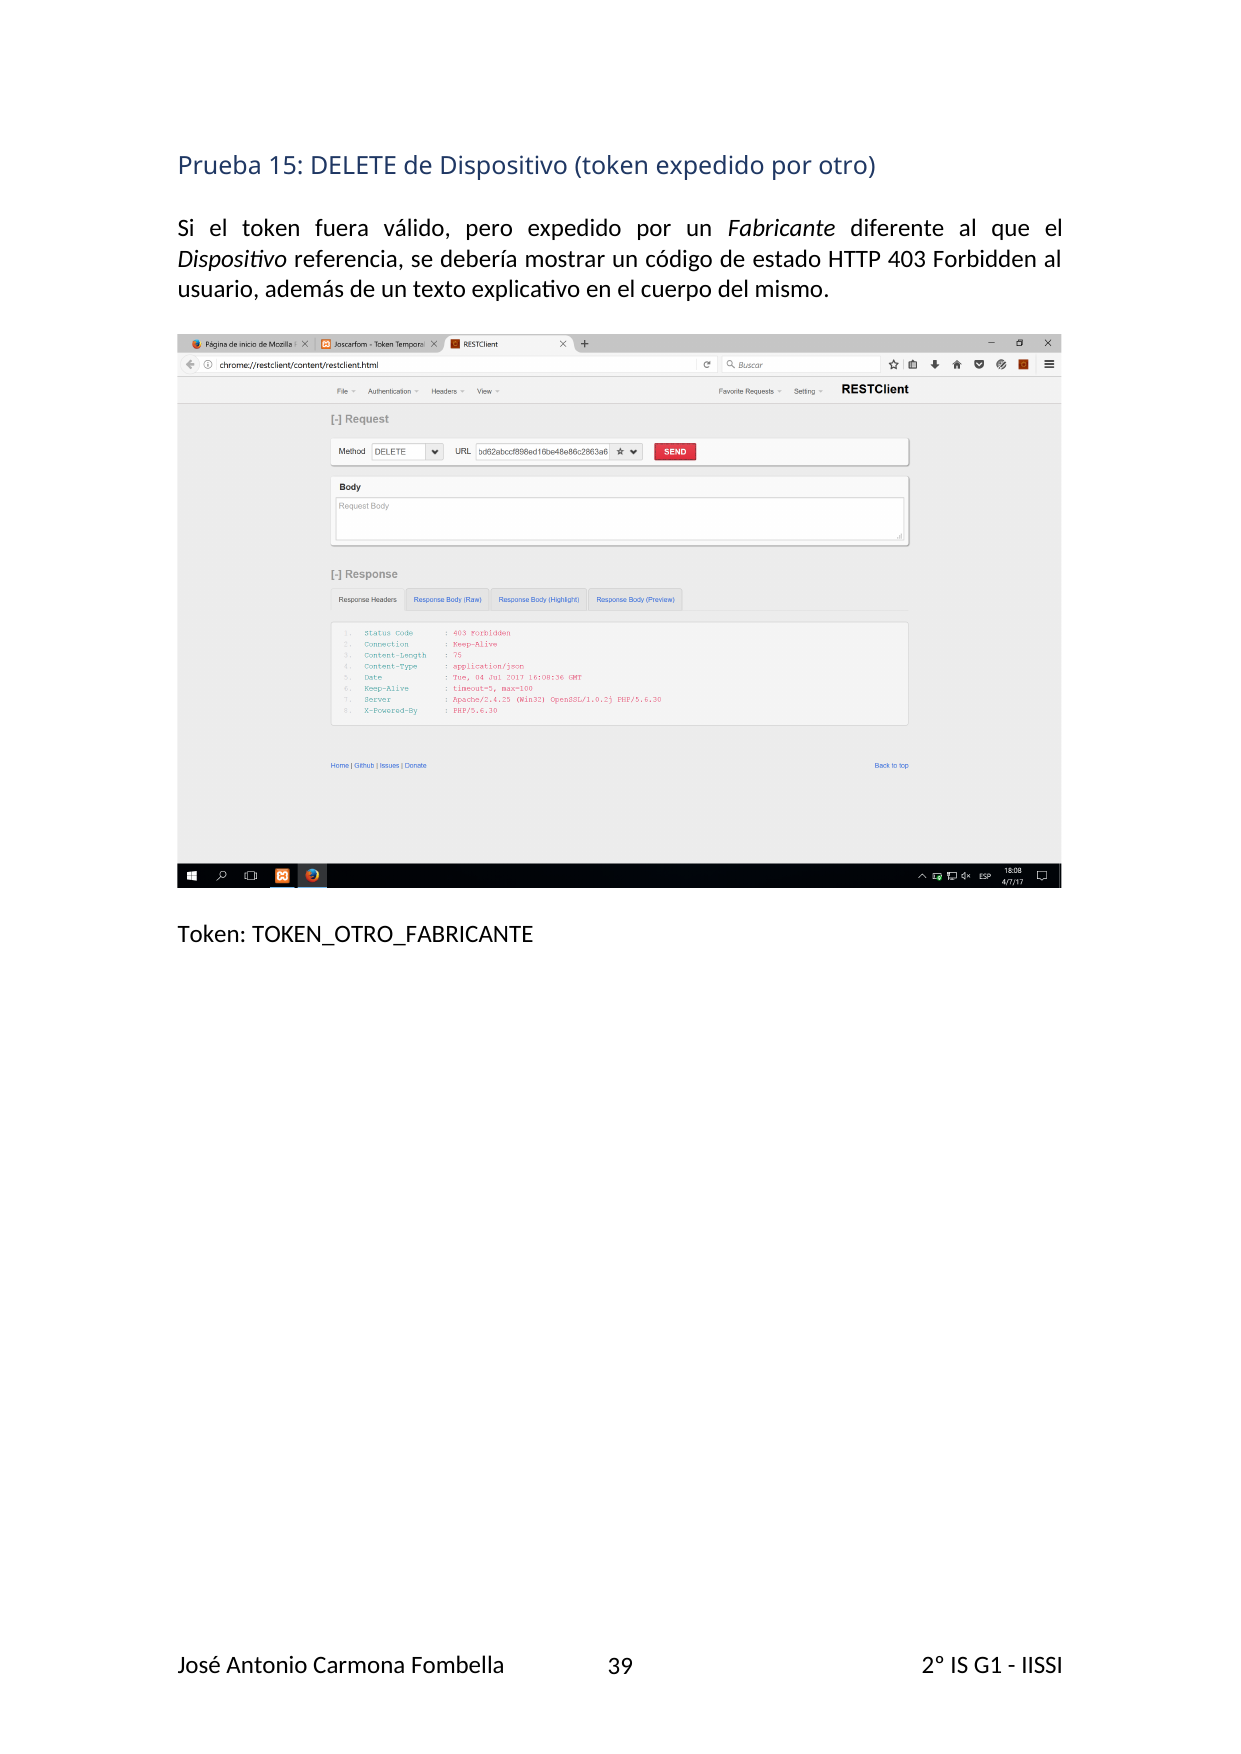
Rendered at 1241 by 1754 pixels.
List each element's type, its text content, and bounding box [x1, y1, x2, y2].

picture [177, 334, 1062, 888]
text Token: TOKEN_OTRO_FABRICANTE [177, 918, 1063, 948]
text Si el token fuera válido, pero expedido por un Fabricante diferente al que el Dispositivo referencia, se debería mostrar un código de estado HTTP 403 Forbidden al usuario, además de un texto explicativo en el cuerpo del mismo. [177, 212, 1063, 304]
subtitle Prueba 15: DELETE de Dispositivo (token expedido por otro) [177, 148, 1063, 182]
